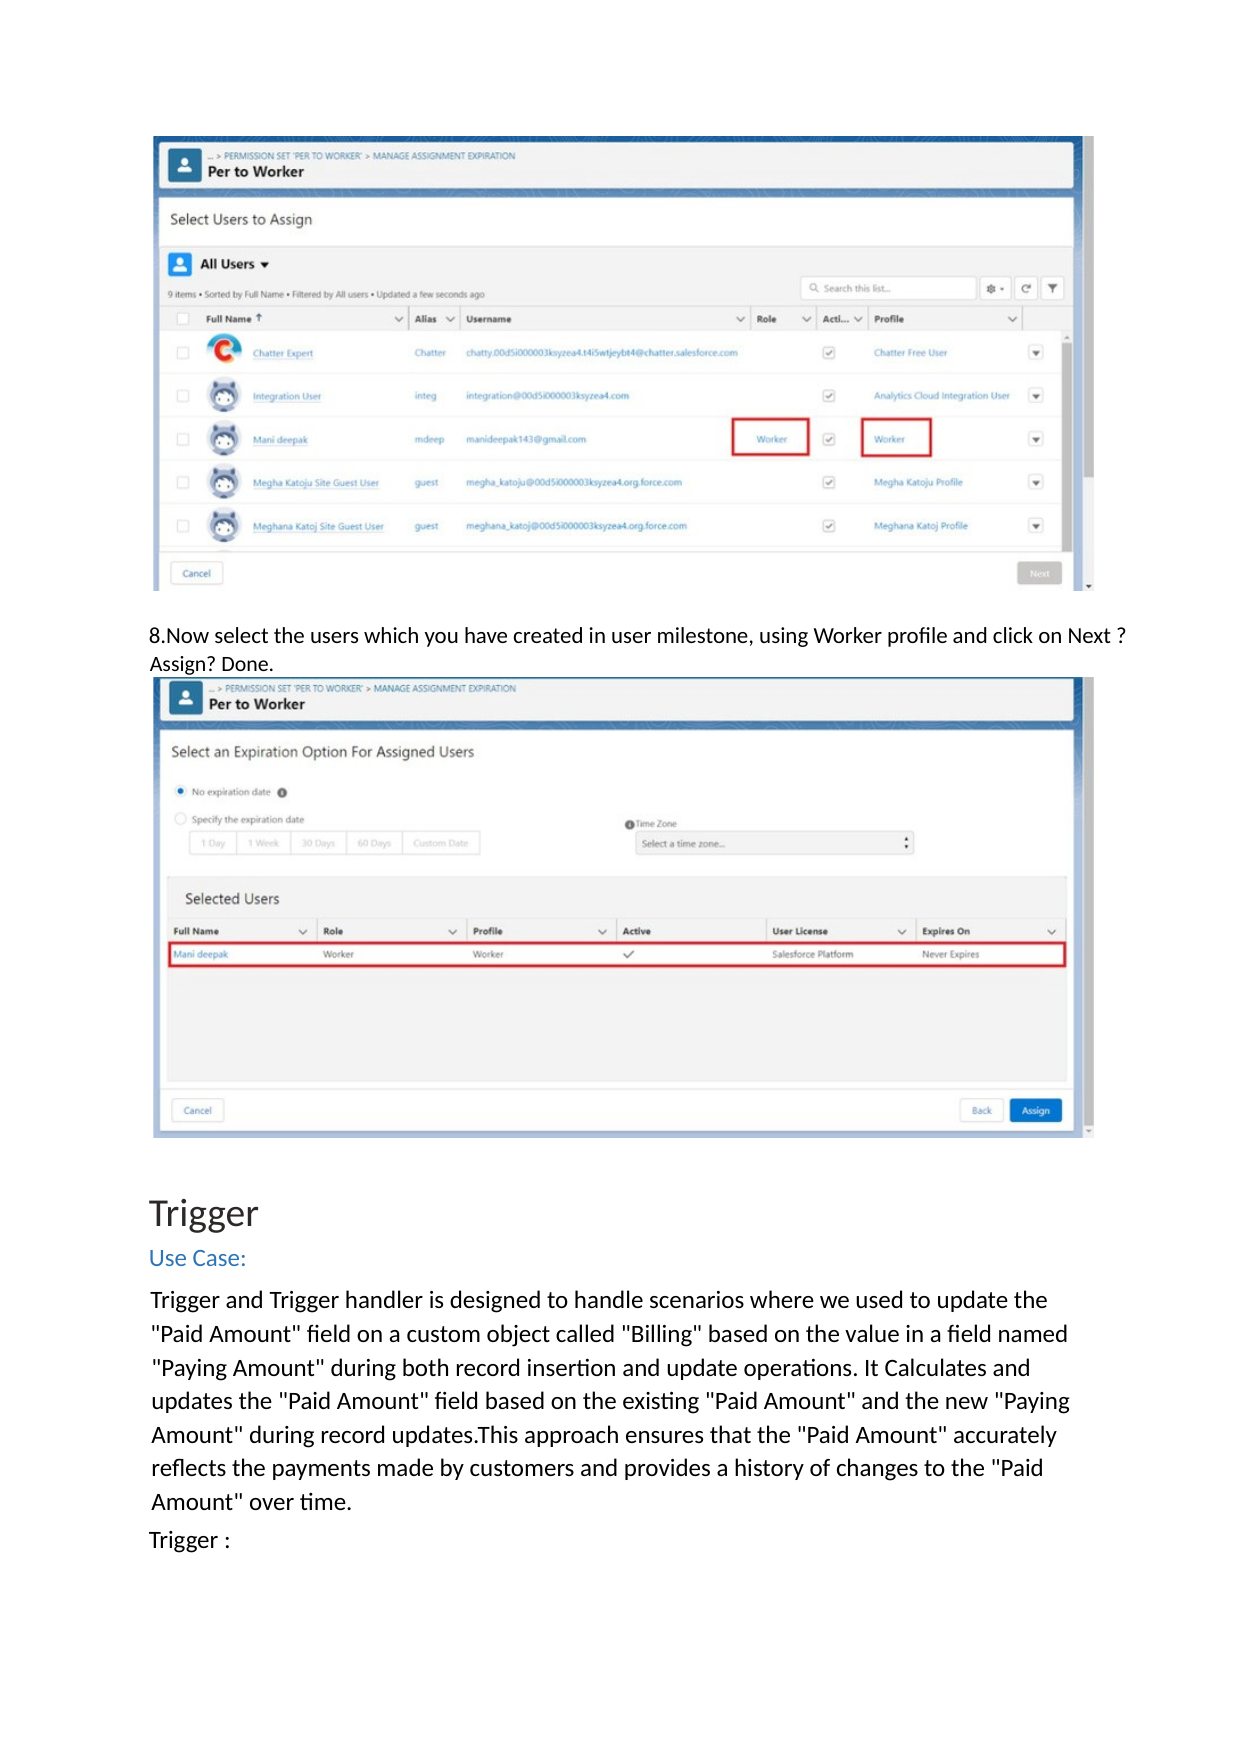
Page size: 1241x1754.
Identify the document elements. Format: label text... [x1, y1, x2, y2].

text "Paid Amount" field on a custom object called "Billing" based on the value in a field named "Paying Amount" during both record insertion and update operations. It Calculates and updates the "Paid Amount" field based on the existing "Paid Amount" and the new "Paying Amount" during record updates.This approach ensures that the "Paid Amount" accurately reflects the payments made by customers and provides a history of changes to the "Paid Amount" over time. [150, 1318, 1097, 1516]
subtitle Trigger [148, 1188, 1131, 1237]
picture [153, 677, 1095, 1138]
text Trigger and Trigger handler is designed to handle scenarios where we used to update the [150, 1284, 1097, 1315]
text 8.Now select the users which you have created in user milestone, using Worker profile and click on Next ? Assign? Done. [148, 621, 1131, 677]
picture [153, 136, 1095, 591]
text Use Case: [148, 1242, 1080, 1272]
text Trigger : [148, 1524, 1131, 1555]
